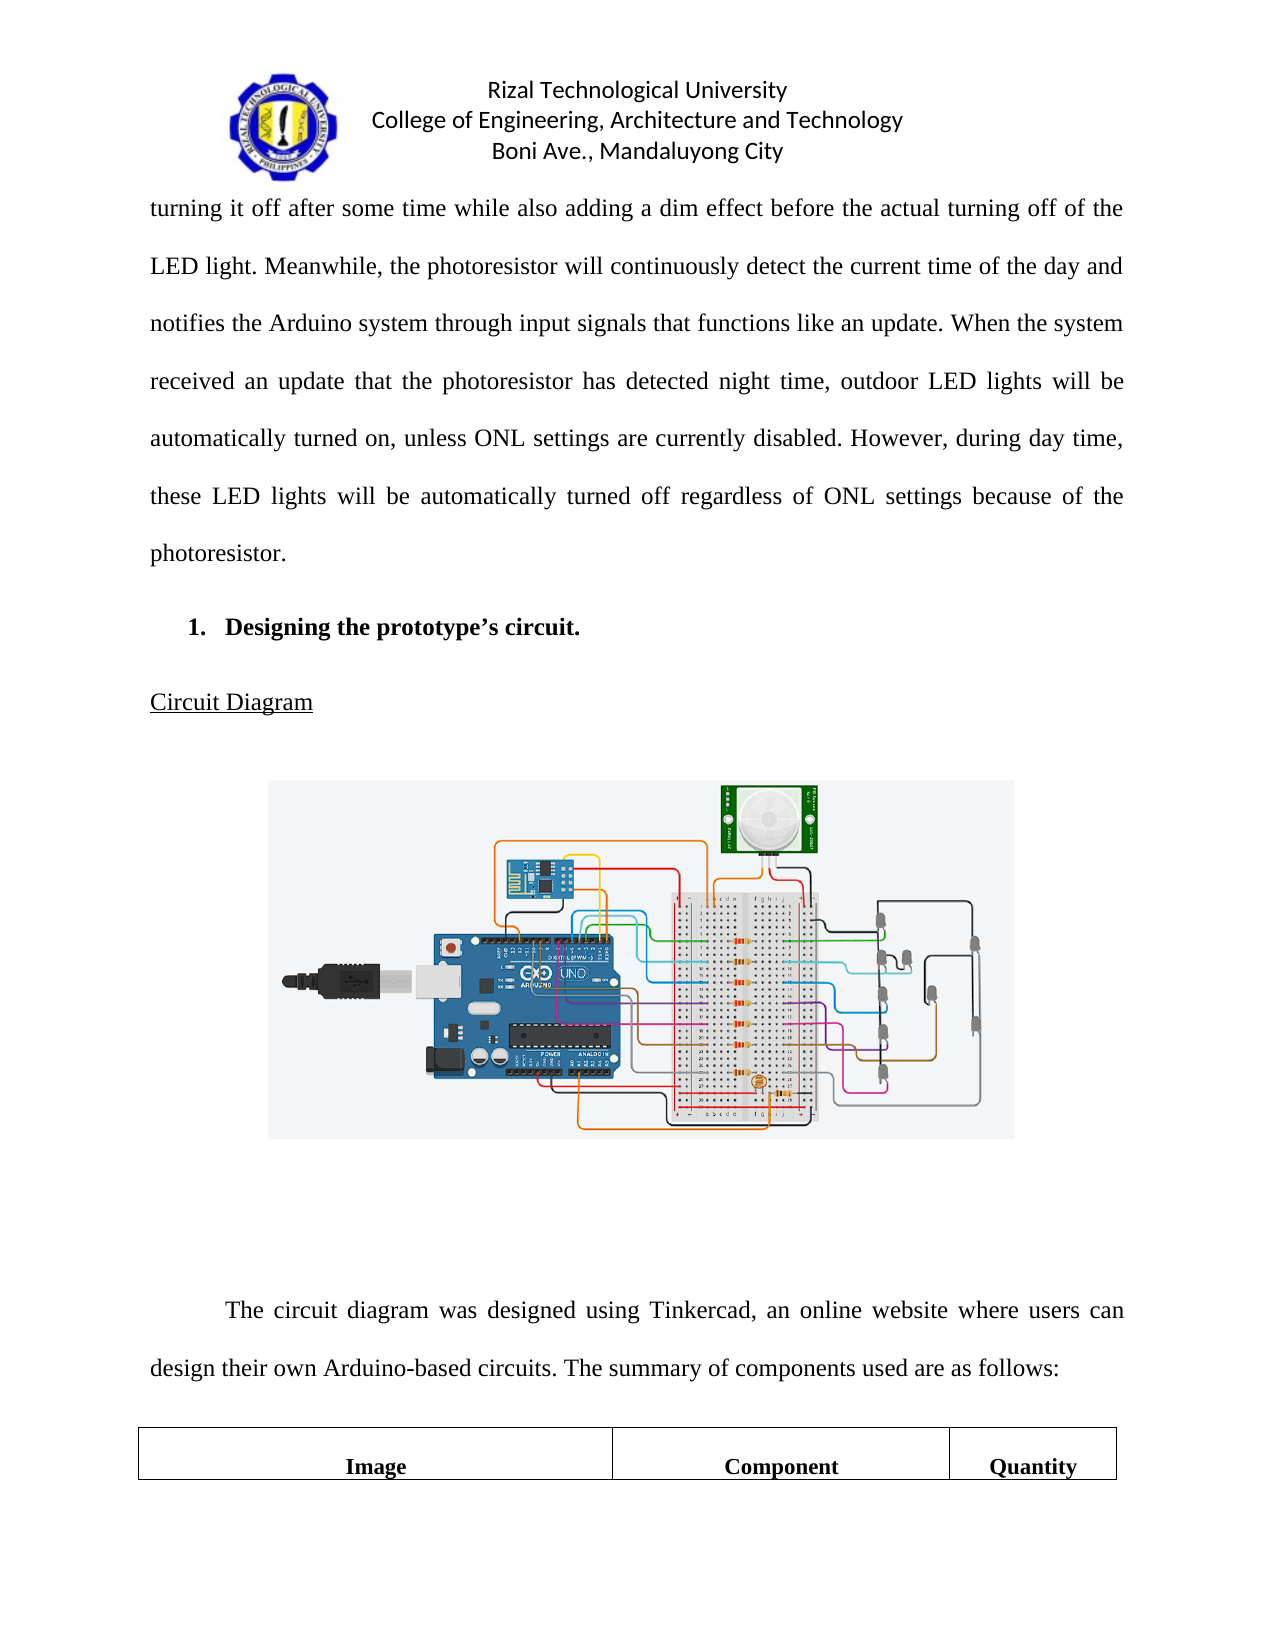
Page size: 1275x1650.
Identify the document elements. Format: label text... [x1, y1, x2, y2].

text The circuit diagram was designed using Tinkercad, an online website where users can design their own Arduino-based circuits. The summary of components used are as follows: [150, 1295, 1125, 1381]
text Circuit Diagram [150, 687, 1125, 715]
table_header Quantity [950, 1428, 1116, 1479]
picture [153, 763, 1121, 1147]
picture [215, 41, 354, 193]
table_header Image [139, 1428, 612, 1479]
table_header Component [613, 1428, 949, 1479]
list Designing the prototype’s circuit. [187, 612, 1125, 641]
